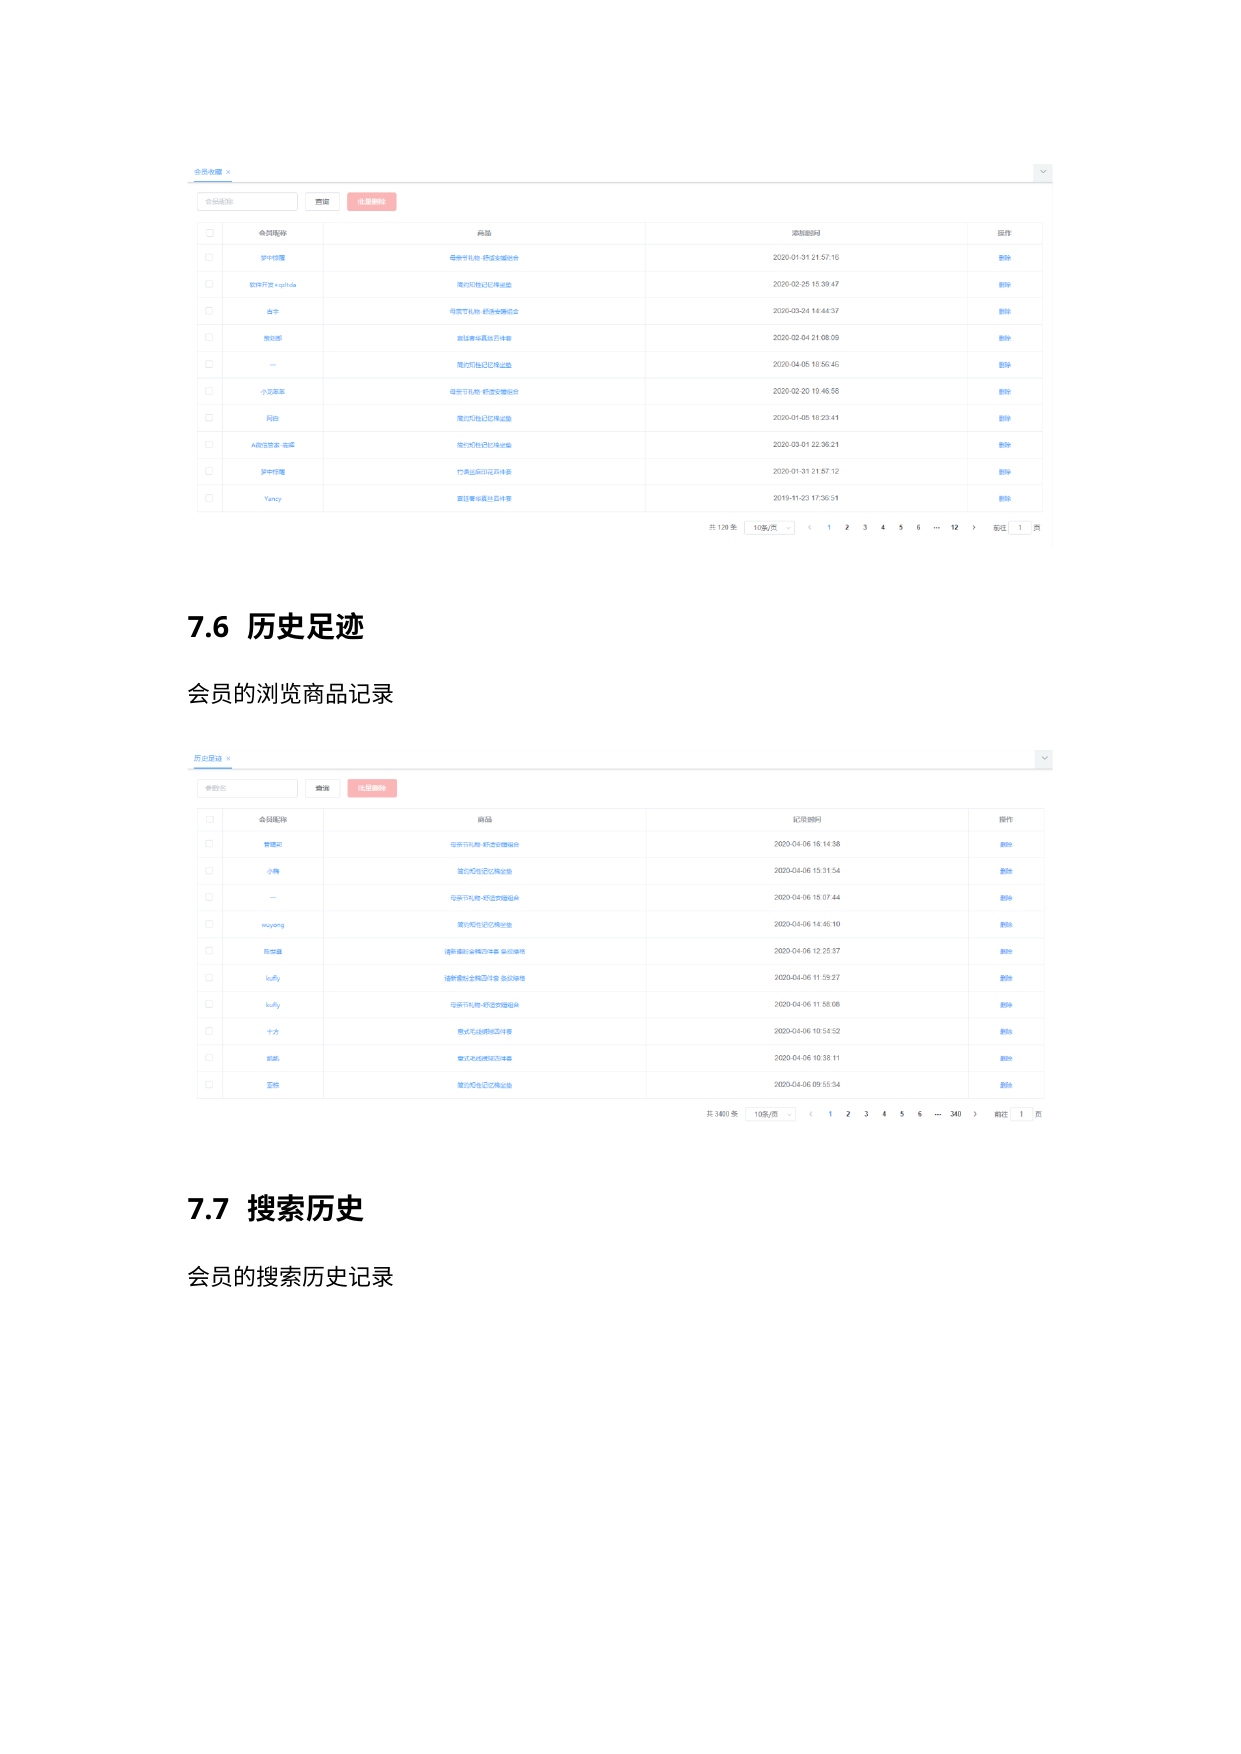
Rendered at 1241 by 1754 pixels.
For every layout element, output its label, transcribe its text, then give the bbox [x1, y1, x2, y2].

subtitle 搜索历史 [187, 1174, 1053, 1239]
picture [187, 750, 1053, 1129]
picture [187, 164, 1053, 549]
text 会员的浏览商品记录 [187, 660, 1053, 725]
subtitle 历史足迹 [187, 592, 1053, 657]
text 会员的搜索历史记录 [187, 1243, 1053, 1308]
